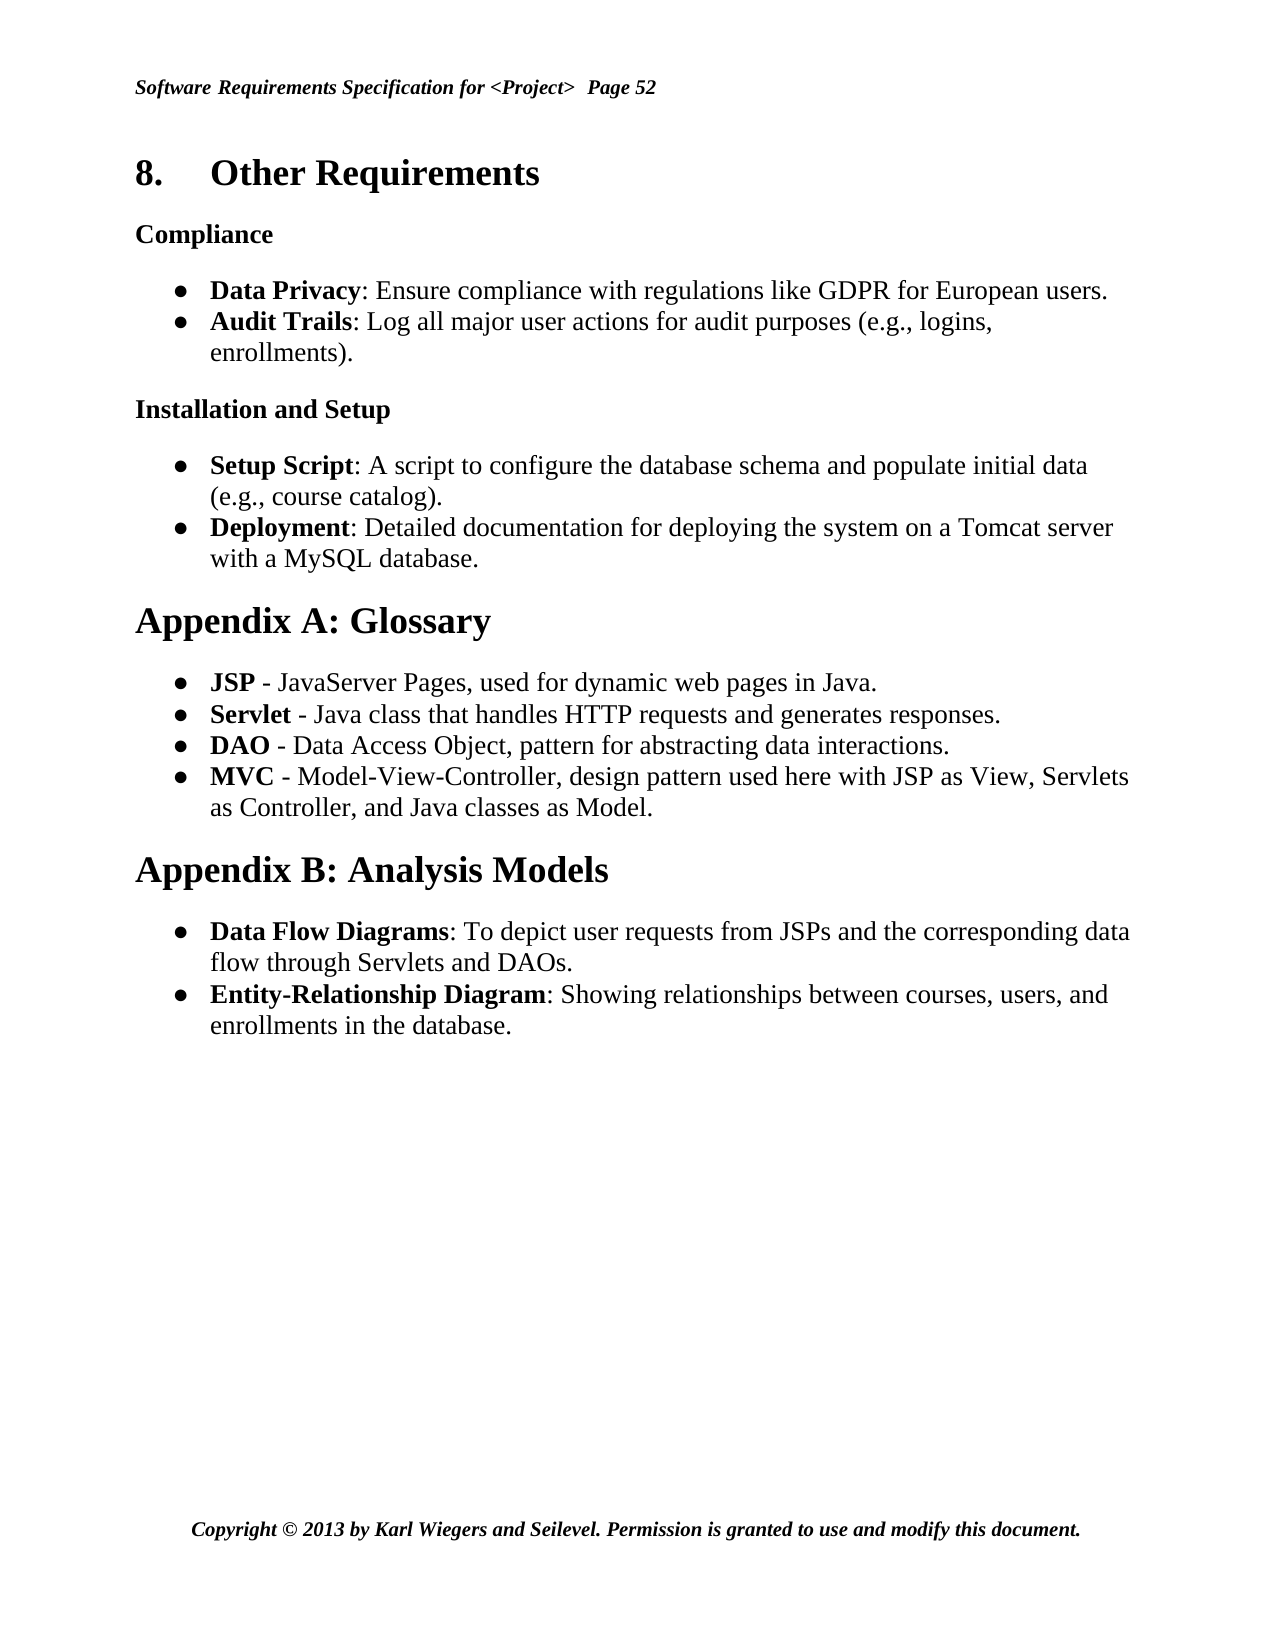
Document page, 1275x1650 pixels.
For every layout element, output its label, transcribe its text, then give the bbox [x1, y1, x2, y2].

list Deployment: Detailed documentation for deploying the system on a Tomcat server with a MySQL database. [172, 511, 1140, 573]
text Appendix B: Analysis Models [135, 847, 1140, 890]
list DAO - Data Access Object, pattern for abstracting data interactions. [172, 729, 1140, 760]
list Servlet - Java class that handles HTTP requests and generates responses. [172, 698, 1140, 729]
text Compliance [135, 218, 1140, 249]
list Data Privacy: Ensure compliance with regulations like GDPR for European users. [172, 274, 1140, 305]
list MVC - Model-View-Controller, design pattern used here with JSP as View, Servlets as Controller, and Java classes as Model. [172, 760, 1140, 822]
list Entity-Relationship Diagram: Showing relationships between courses, users, and enrollments in the database. [172, 978, 1140, 1040]
list Audit Trails: Log all major user actions for audit purposes (e.g., logins, enrollments). [172, 305, 1140, 368]
text Appendix A: Glossary [135, 598, 1140, 642]
text Installation and Setup [135, 393, 1140, 424]
list Data Flow Diagrams: To depict user requests from JSPs and the corresponding data flow through Servlets and DAOs. [172, 915, 1140, 978]
list JSP - JavaServer Pages, used for dynamic web pages in Java. [172, 667, 1140, 698]
list Setup Script: A script to configure the database schema and populate initial data (e.g., course catalog). [172, 449, 1140, 511]
subtitle Other Requirements [135, 150, 1140, 193]
